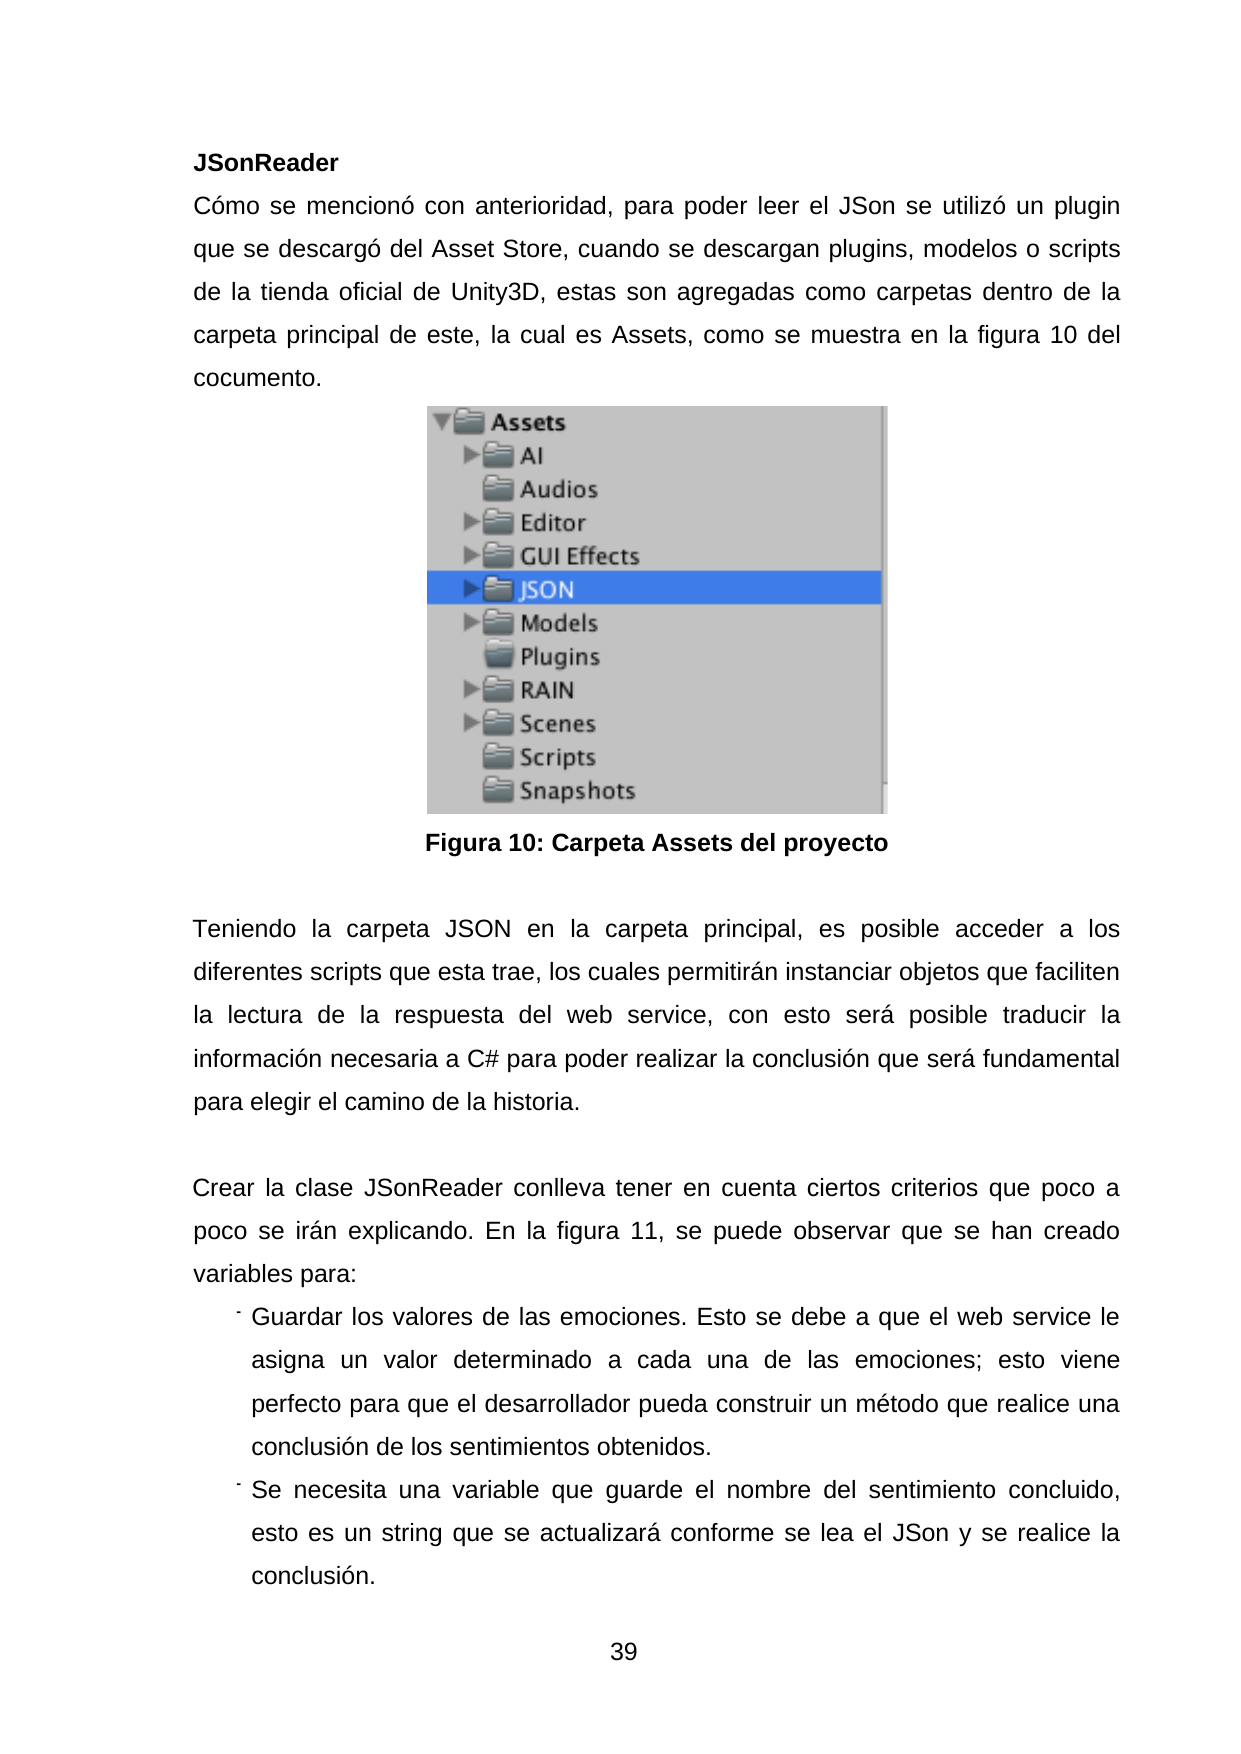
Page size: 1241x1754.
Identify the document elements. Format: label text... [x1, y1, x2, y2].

text Crear la clase JSonReader conlleva tener en cuenta ciertos criterios que poco a poco se irán explicando. En la figura 11, se puede observar que se han creado variables para: [192, 1173, 1122, 1288]
text Teniendo la carpeta JSON en la carpeta principal, es posible acceder a los diferentes scripts que esta trae, los cuales permitirán instanciar objetos que faciliten la lectura de la respuesta del web service, con esto será posible traducir la información necesaria a C# para poder realizar la conclusión que será fundamental para elegir el camino de la historia. [192, 914, 1122, 1116]
text JSonReader [193, 148, 1122, 176]
text Cómo se mencionó con anterioridad, para poder leer el JSon se utilizó un plugin que se descargó del Asset Store, cuando se descargan plugins, modelos o scripts de la tienda oficial de Unity3D, estas son agregadas como carpetas dentro de la carpeta principal de este, la cual es Assets, como se muestra en la figura 10 del cocumento. [193, 191, 1122, 392]
text Figura 10: Carpeta Assets del proyecto [192, 828, 1122, 857]
list Guardar los valores de las emociones. Esto se debe a que el web service le asigna un valor determinado a cada una de las emociones; esto viene perfecto para que el desarrollador pueda construir un método que realice una conclusión de los sentimientos obtenidos. [236, 1302, 1122, 1461]
list Se necesita una variable que guarde el nombre del sentimiento concluido, esto es un string que se actualizará conforme se lea el JSon y se realice la conclusión. [236, 1475, 1122, 1590]
picture [427, 406, 888, 814]
